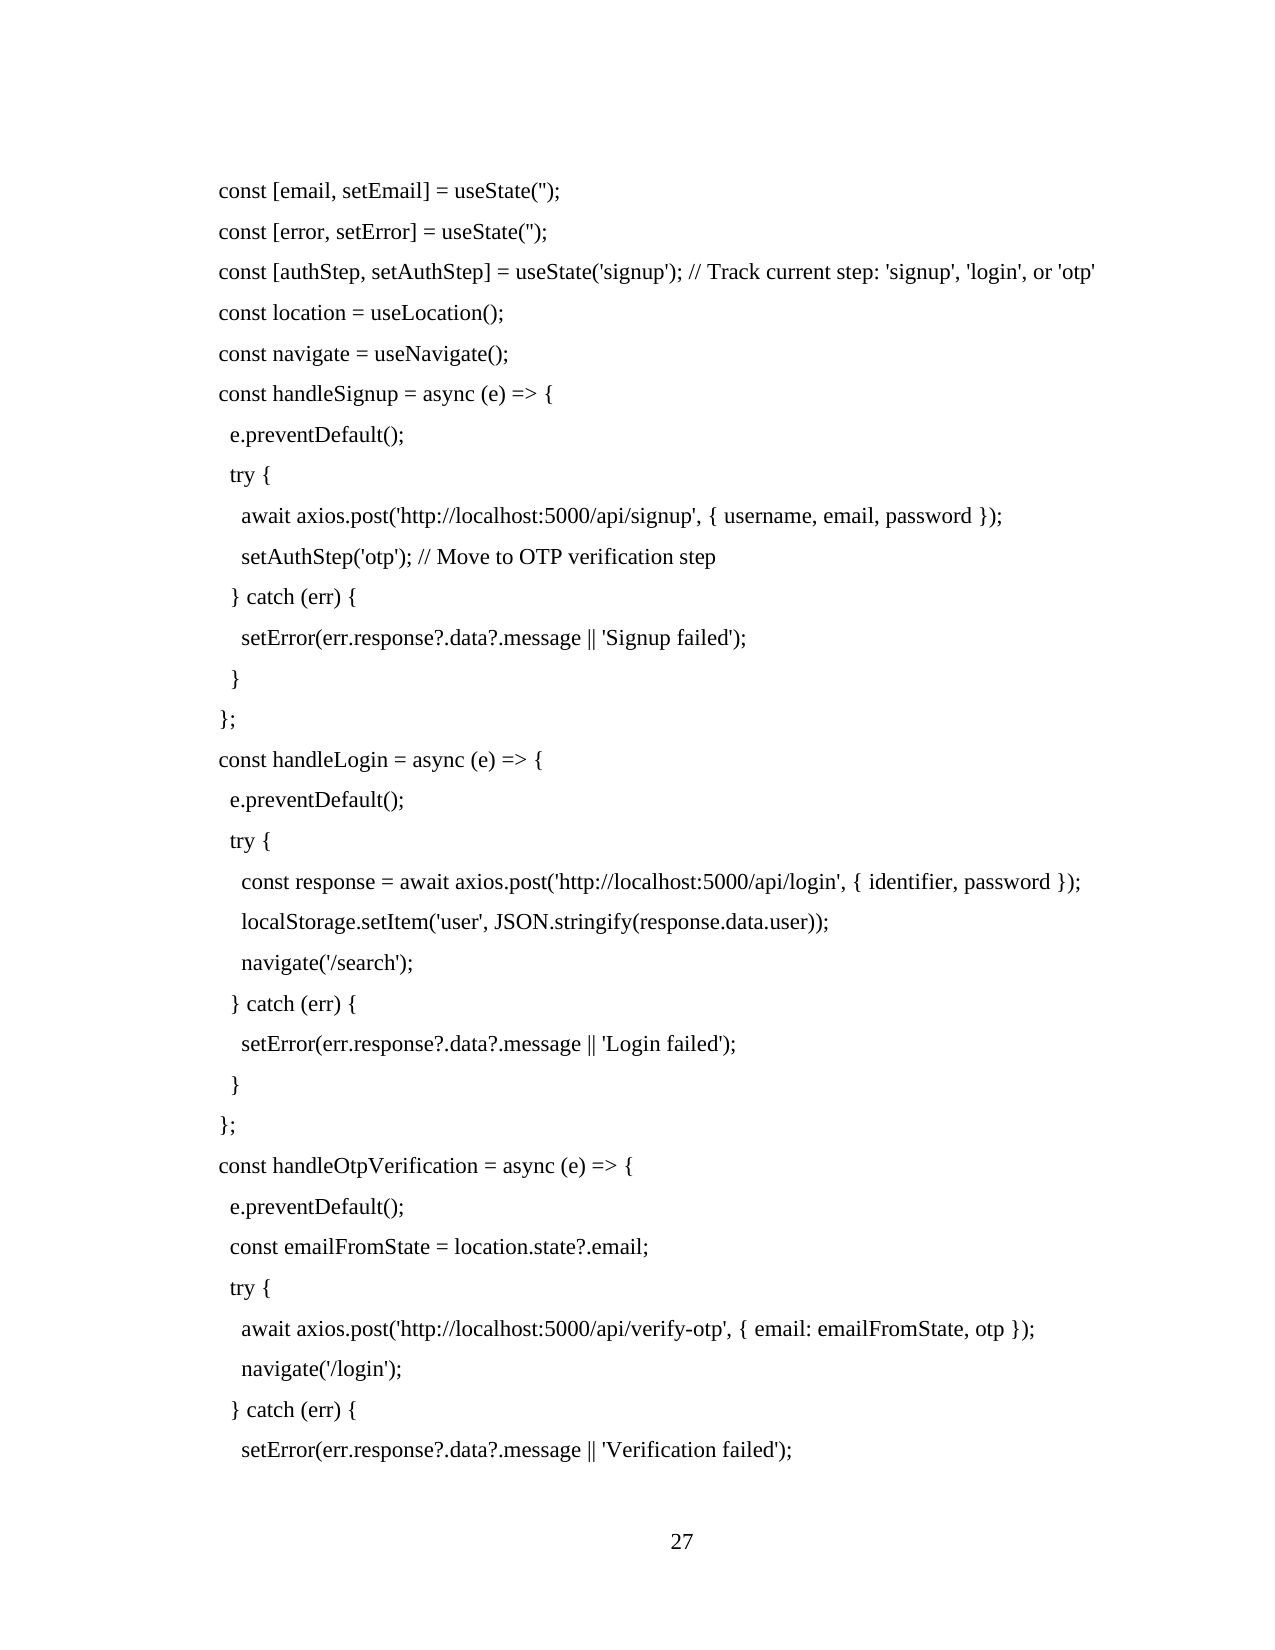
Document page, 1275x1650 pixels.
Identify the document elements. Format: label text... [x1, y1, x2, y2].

text }; [207, 705, 1157, 732]
text await axios.post('http://localhost:5000/api/signup', { username, email, password }); [207, 502, 1157, 528]
text const emailFromState = location.state?.email; [207, 1233, 1157, 1260]
text e.preventDefault(); [207, 421, 1157, 447]
text } [207, 665, 1157, 691]
text navigate('/search'); [207, 949, 1157, 975]
text const [email, setEmail] = useState(''); [207, 177, 1157, 203]
text }; [207, 1112, 1157, 1138]
text setError(err.response?.data?.message || 'Signup failed'); [207, 624, 1157, 650]
text setError(err.response?.data?.message || 'Login failed'); [207, 1030, 1157, 1057]
text } [207, 1071, 1157, 1097]
text const location = useLocation(); [207, 299, 1157, 325]
text } catch (err) { [207, 990, 1157, 1016]
text } catch (err) { [207, 1396, 1157, 1422]
text try { [207, 462, 1157, 488]
text try { [207, 827, 1157, 853]
text const navigate = useNavigate(); [207, 340, 1157, 366]
text await axios.post('http://localhost:5000/api/verify-otp', { email: emailFromState, otp }); [207, 1315, 1157, 1341]
text } catch (err) { [207, 583, 1157, 610]
text e.preventDefault(); [207, 1193, 1157, 1219]
text const handleOtpVerification = async (e) => { [207, 1152, 1157, 1178]
text try { [207, 1274, 1157, 1300]
text const response = await axios.post('http://localhost:5000/api/login', { identifier, password }); [207, 868, 1157, 894]
text const handleLogin = async (e) => { [207, 746, 1157, 772]
text const handleSignup = async (e) => { [207, 380, 1157, 407]
text e.preventDefault(); [207, 787, 1157, 813]
text const [authStep, setAuthStep] = useState('signup'); // Track current step: 'signup', 'login', or 'otp' [207, 258, 1157, 285]
text setAuthStep('otp'); // Move to OTP verification step [207, 543, 1157, 569]
text navigate('/login'); [207, 1355, 1157, 1382]
text localStorage.setItem('user', JSON.stringify(response.data.user)); [207, 908, 1157, 935]
text const [error, setError] = useState(''); [207, 218, 1157, 244]
text setError(err.response?.data?.message || 'Verification failed'); [207, 1437, 1157, 1463]
